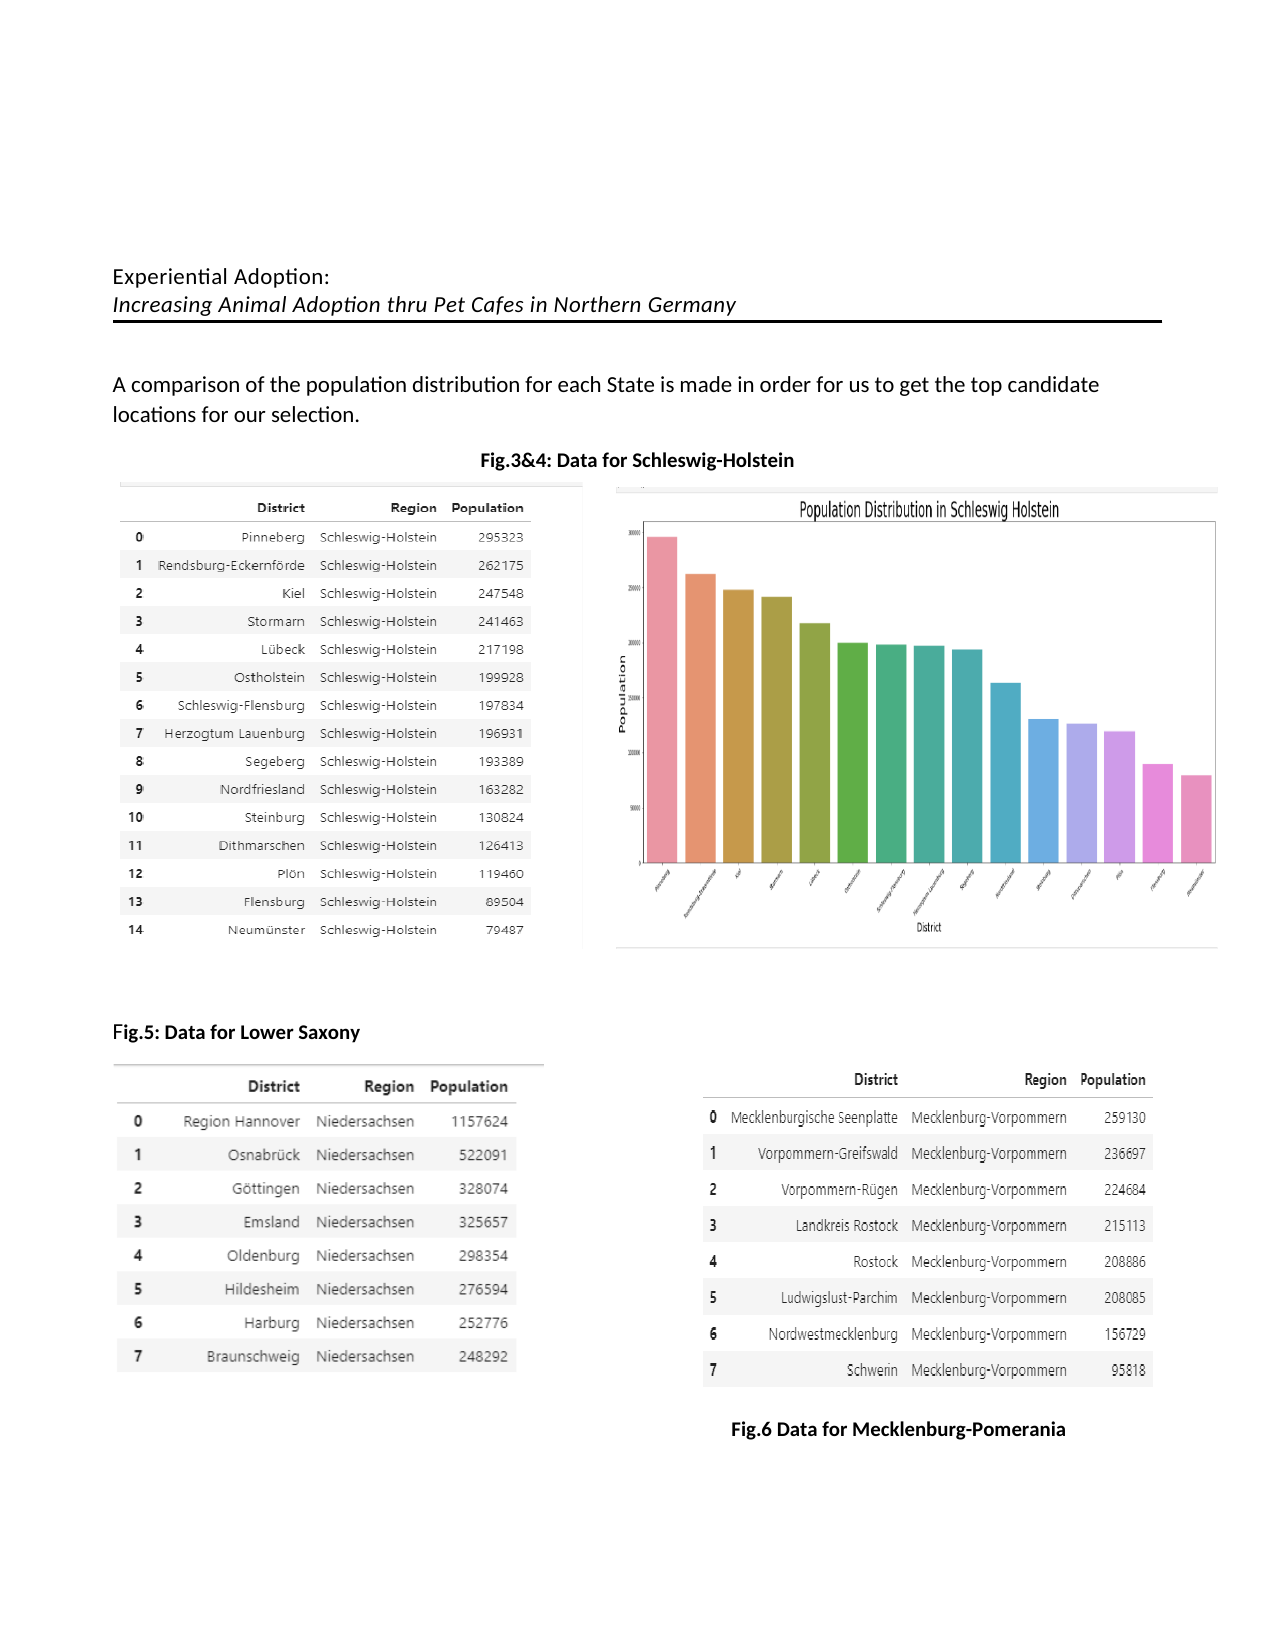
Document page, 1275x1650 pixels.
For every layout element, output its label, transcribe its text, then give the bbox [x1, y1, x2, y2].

text Fig.6 Data for Mecklenburg-Pomerania [112, 1416, 1162, 1442]
text Fig.3&4: Data for Schleswig-Holstein [112, 447, 1162, 473]
picture [112, 482, 1222, 961]
picture [693, 1062, 1180, 1416]
text A comparison of the population distribution for each State is made in order for us to get the top candidate locations for our selection. [112, 370, 1162, 428]
text Fig.5: Data for Lower Saxony [112, 1017, 1162, 1045]
text Increasing Animal Adoption thru Pet Cafes in Northern Germany [112, 290, 1162, 323]
text Experiential Adoption: [112, 262, 1162, 290]
